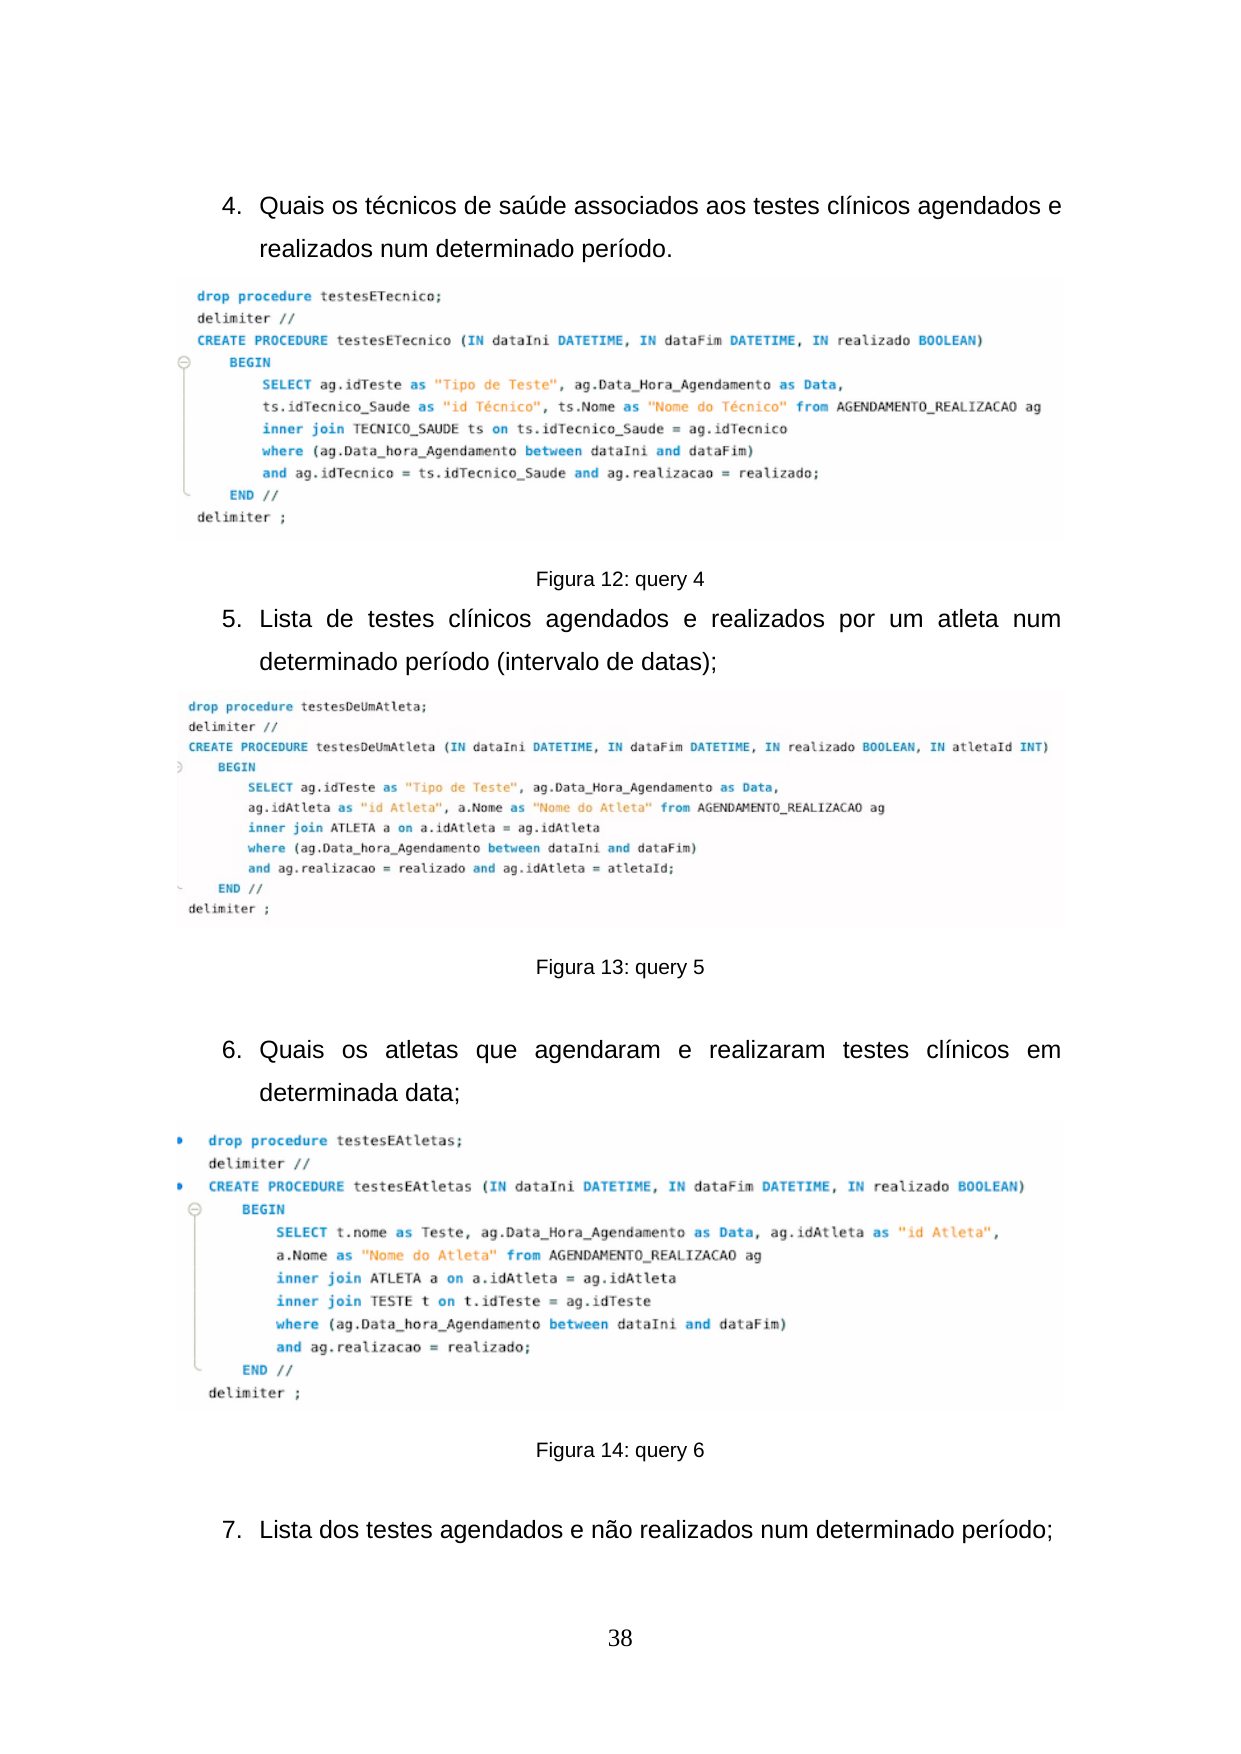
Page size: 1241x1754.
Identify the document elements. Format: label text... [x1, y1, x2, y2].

text Figura 14: query 6 [177, 1437, 1063, 1461]
picture [177, 690, 1063, 929]
list Quais os técnicos de saúde associados aos testes clínicos agendados e realizados num determinado período. [222, 191, 1063, 263]
list Lista de testes clínicos agendados e realizados por um atleta num determinado período (intervalo de datas); [222, 604, 1063, 676]
picture [177, 1121, 1063, 1411]
list Lista dos testes agendados e não realizados num determinado período; [222, 1515, 1063, 1544]
text Figura 12: query 4 [177, 567, 1063, 591]
text Figura 13: query 5 [177, 955, 1063, 979]
picture [177, 277, 1063, 541]
list Quais os atletas que agendaram e realizaram testes clínicos em determinada data; [222, 1035, 1063, 1107]
